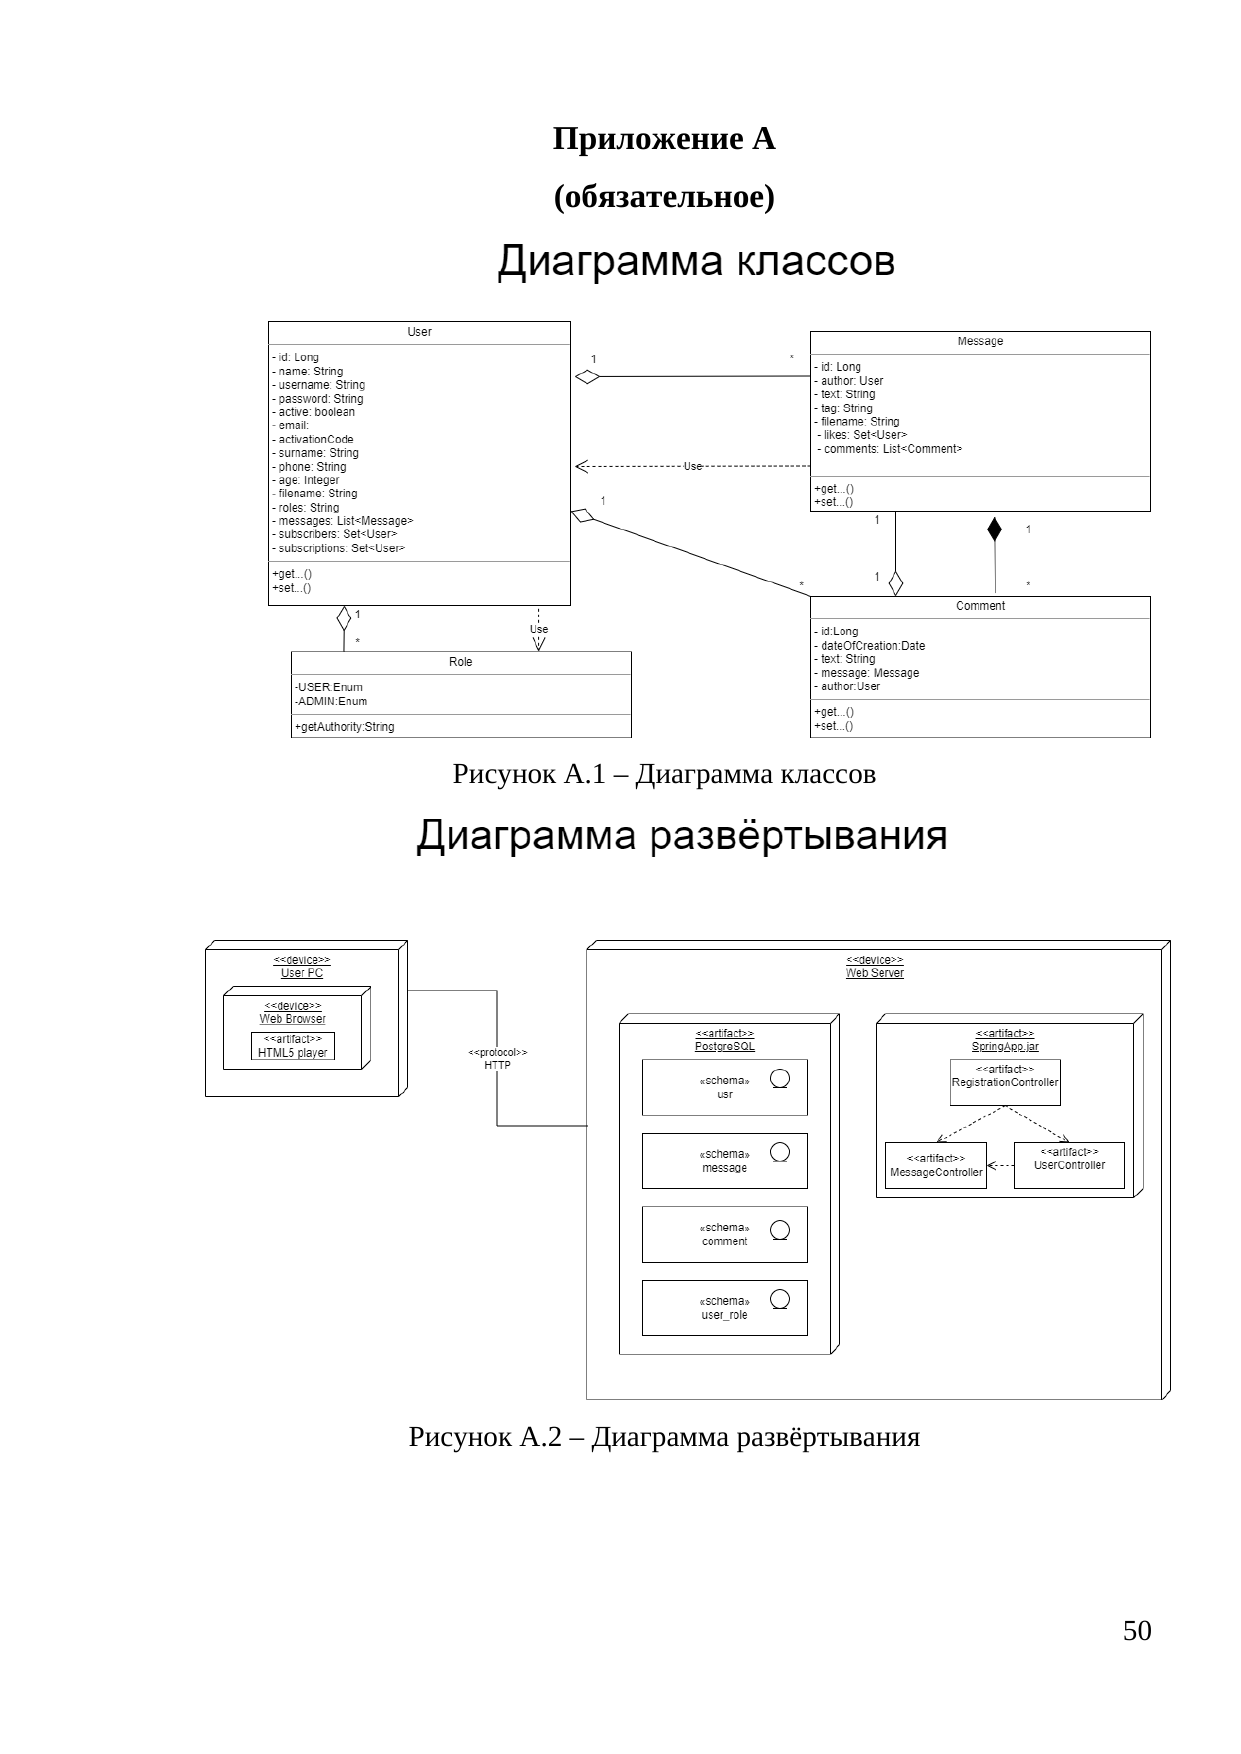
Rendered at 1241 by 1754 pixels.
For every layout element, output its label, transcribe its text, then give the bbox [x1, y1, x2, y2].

picture [177, 809, 1189, 1400]
text Приложение А [177, 118, 1152, 156]
picture [177, 234, 1217, 738]
text (обязательное) [177, 176, 1152, 214]
text Рисунок А.1 – Диаграмма классов [177, 757, 1152, 790]
text Рисунок А.2 – Диаграмма развёртывания [177, 1419, 1152, 1452]
